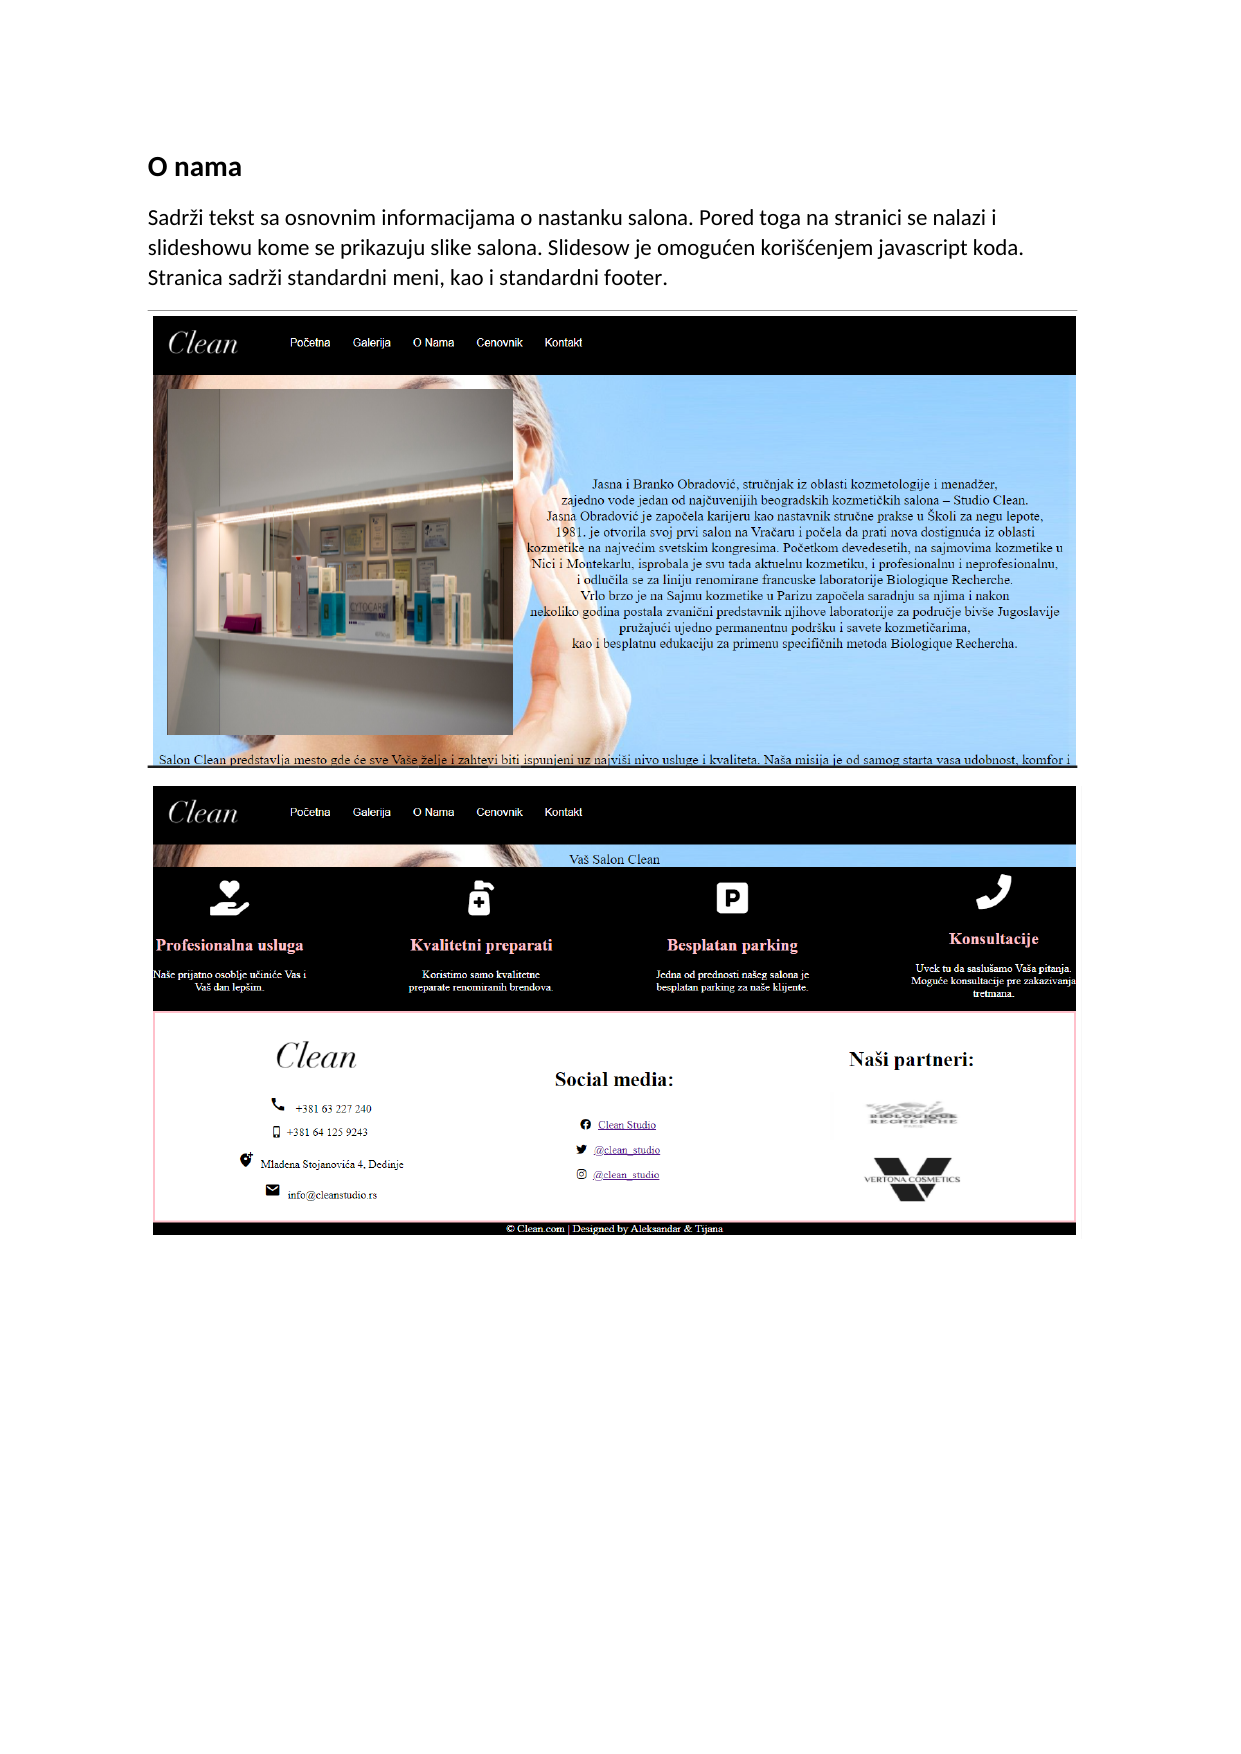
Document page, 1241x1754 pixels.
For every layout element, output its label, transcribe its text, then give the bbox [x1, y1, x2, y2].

picture [147, 310, 1078, 768]
text Sadrži tekst sa osnovnim informacijama o nastanku salona. Pored toga na stranici se nalazi i slideshowu kome se prikazuju slike salona. Slidesow je omogućen korišćenjem javascript koda. Stranica sadrži standardni meni, kao i standardni footer. [148, 203, 1093, 291]
text O nama [148, 148, 1093, 183]
picture [147, 786, 1082, 1239]
